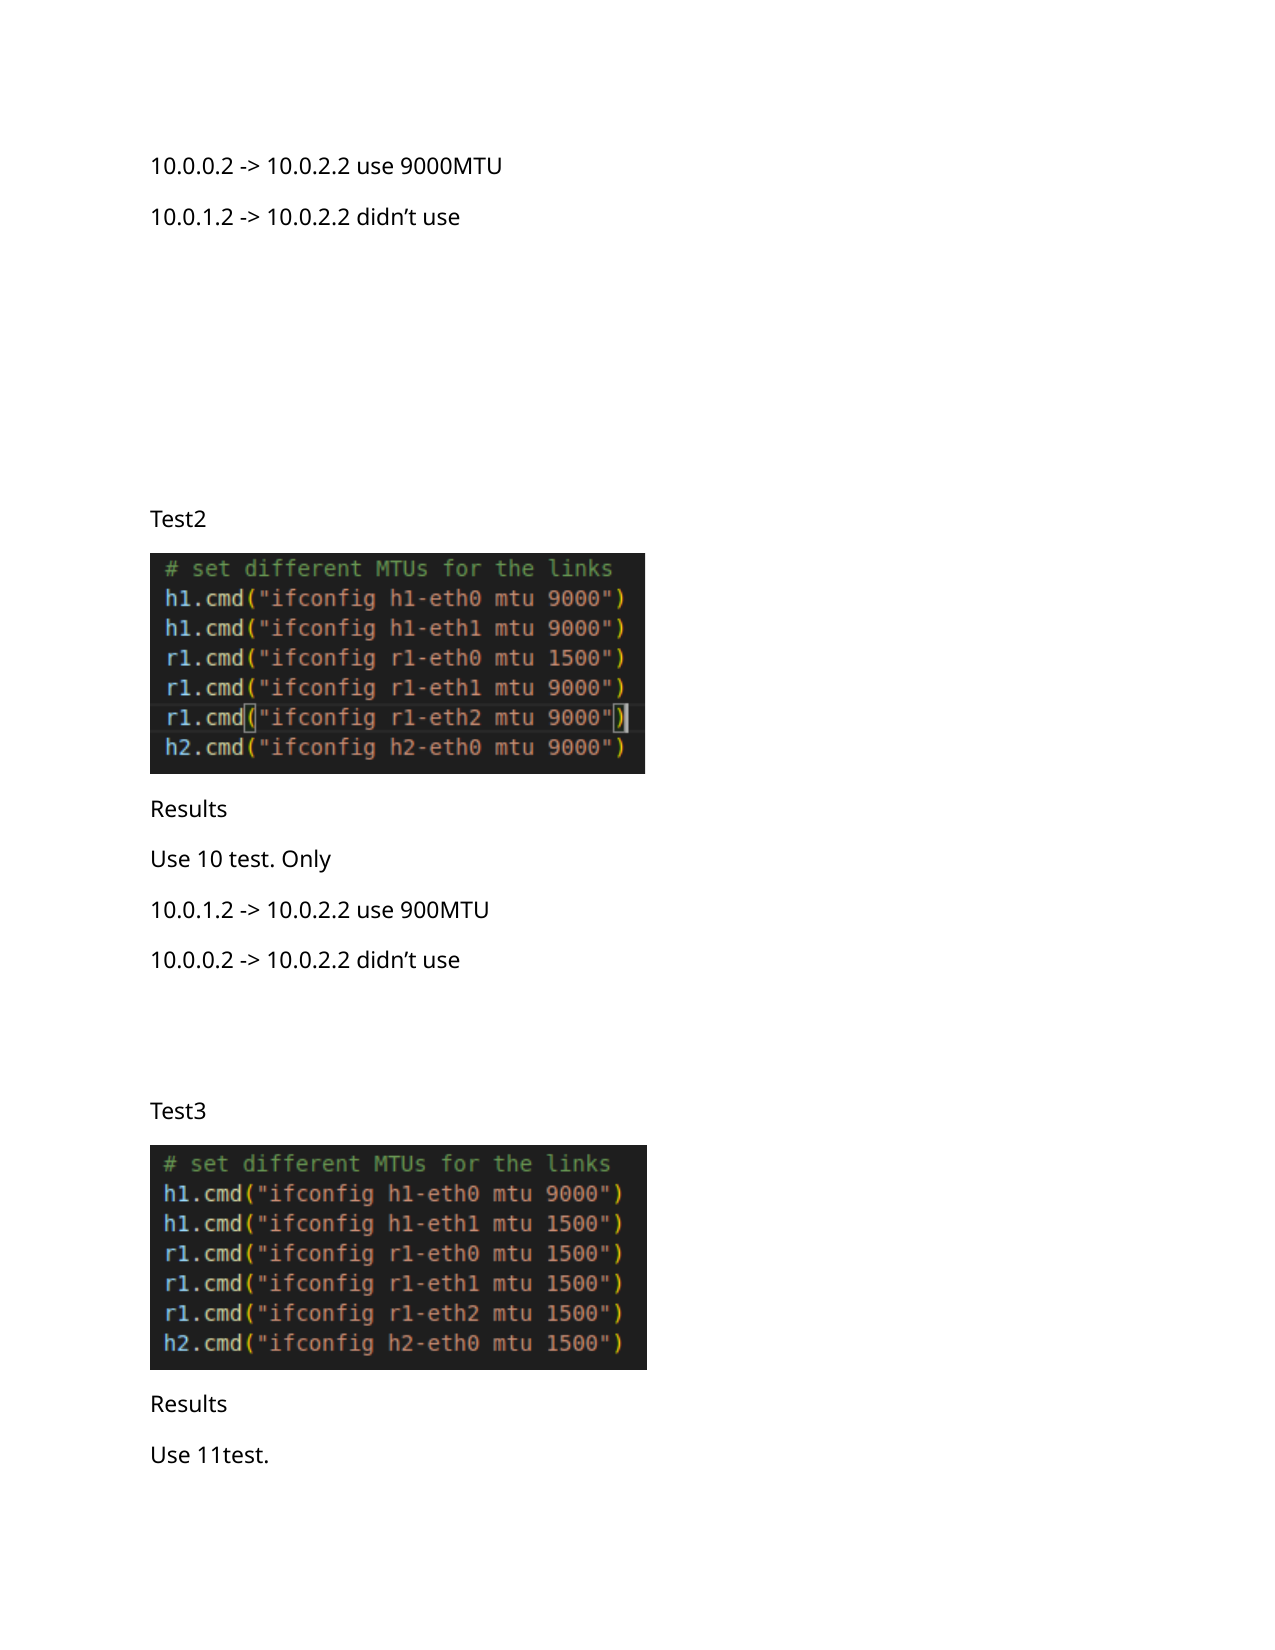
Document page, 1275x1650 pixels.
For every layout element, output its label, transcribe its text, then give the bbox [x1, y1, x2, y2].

text Test3 [150, 1095, 1125, 1127]
text Use 11test. [150, 1439, 1125, 1470]
text 10.0.1.2 -> 10.0.2.2 use 900MTU [150, 894, 1125, 925]
picture [150, 1145, 647, 1370]
text 10.0.1.2 -> 10.0.2.2 didn’t use [150, 200, 1125, 232]
text Results [150, 1388, 1125, 1419]
text Test2 [150, 503, 1125, 534]
text Use 10 test. Only [150, 843, 1125, 874]
text 10.0.0.2 -> 10.0.2.2 use 9000MTU [150, 150, 1125, 181]
picture [150, 553, 646, 774]
text Results [150, 793, 1125, 824]
text 10.0.0.2 -> 10.0.2.2 didn’t use [150, 944, 1125, 975]
